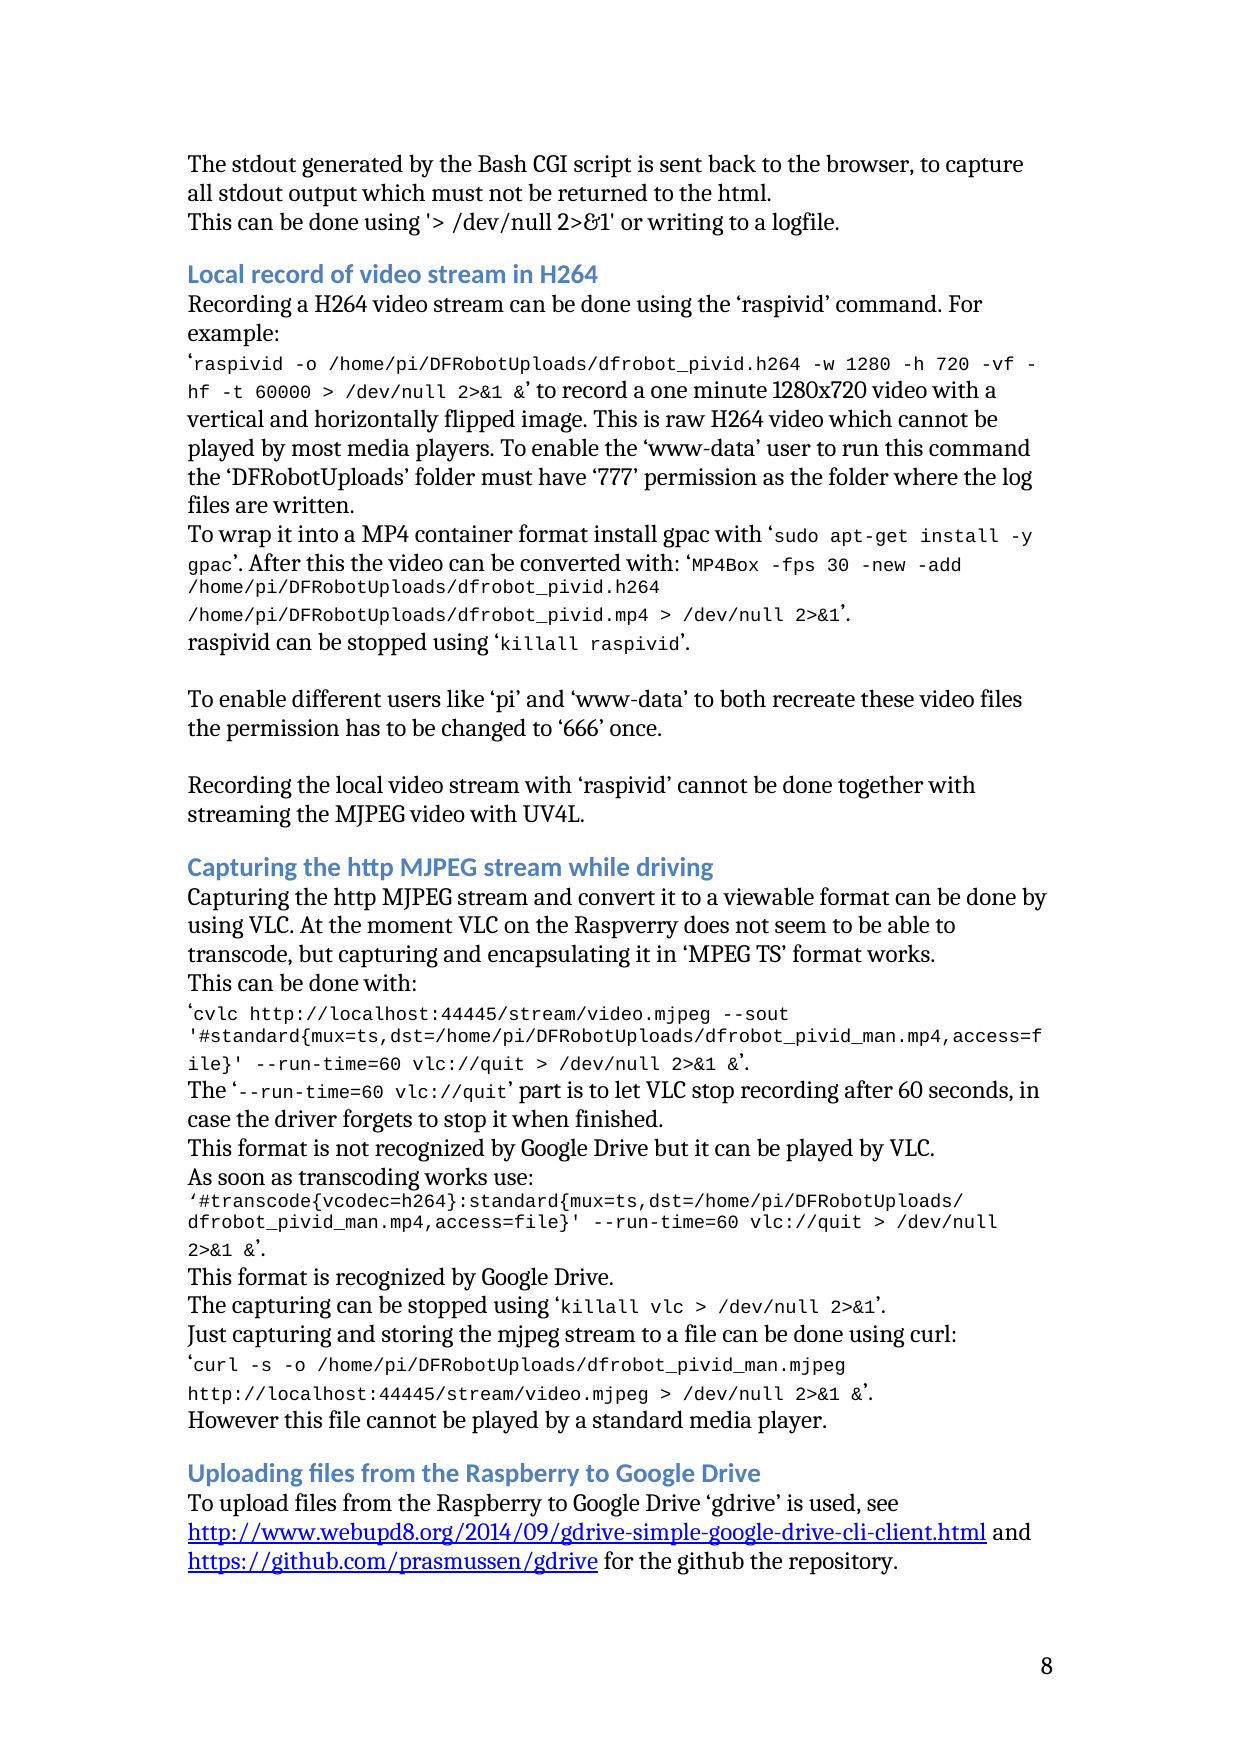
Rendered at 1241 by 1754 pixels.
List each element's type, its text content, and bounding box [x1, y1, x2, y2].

text The ‘--run-time=60 vlc://quit’ part is to let VLC stop recording after 60 seconds, in case the driver forgets to stop it when finished. [187, 1076, 1053, 1134]
text This can be done with: [187, 969, 1053, 998]
subtitle Capturing the http MJPEG stream while driving [187, 850, 1053, 883]
text This format is recognized by Google Drive. [187, 1263, 1053, 1291]
text Recording a H264 video stream can be done using the ‘raspivid’ command. For example: [187, 290, 1053, 348]
text raspivid can be stopped using ‘killall raspivid’. [187, 628, 1053, 656]
text The capturing can be stopped using ‘killall vlc > /dev/null 2>&1’. [187, 1291, 1053, 1320]
text ‘cvlc http://localhost:44445/stream/video.mjpeg --sout '#standard{mux=ts,dst=/home/pi/DFRobotUploads/dfrobot_pivid_man.mp4,access=file}' --run-time=60 vlc://quit > /dev/null 2>&1 &’. [187, 998, 1053, 1076]
subtitle Uploading files from the Raspberry to Google Drive [187, 1456, 1053, 1489]
text This format is not recognized by Google Drive but it can be played by VLC. [187, 1134, 1053, 1163]
text ‘#transcode{vcodec=h264}:standard{mux=ts,dst=/home/pi/DFRobotUploads/dfrobot_pivid_man.mp4,access=file}' --run-time=60 vlc://quit > /dev/null 2>&1 &’. [187, 1191, 1053, 1263]
text Just capturing and storing the mjpeg stream to a file can be done using curl: [187, 1320, 1053, 1349]
text ‘curl -s -o /home/pi/DFRobotUploads/dfrobot_pivid_man.mjpeg http://localhost:44445/stream/video.mjpeg > /dev/null 2>&1 &’. However this file cannot be played by a standard media player. [187, 1349, 1053, 1435]
text Recording the local video stream with ‘raspivid’ cannot be done together with streaming the MJPEG video with UV4L. [187, 771, 1053, 829]
text To wrap it into a MP4 container format install gpac with ‘sudo apt-get install -y gpac’. After this the video can be converted with: ‘MP4Box -fps 30 -new -add /home/pi/DFRobotUploads/dfrobot_pivid.h264 /home/pi/DFRobotUploads/dfrobot_pivid.mp4 > /dev/null 2>&1’. [187, 520, 1053, 628]
subtitle Local record of video stream in H264 [187, 257, 1053, 290]
text Capturing the http MJPEG stream and convert it to a viewable format can be done by using VLC. At the moment VLC on the Raspverry does not seem to be able to transcode, but capturing and encapsulating it in ‘MPEG TS’ format works. [187, 883, 1053, 969]
text This can be done using '> /dev/null 2>&1' or writing to a logfile. [187, 207, 1053, 236]
text As soon as transcoding works use: [187, 1163, 1053, 1191]
text To enable different users like ‘pi’ and ‘www-data’ to both recreate these video files the permission has to be changed to ‘666’ once. [187, 685, 1053, 743]
text The stdout generated by the Bash CGI script is sent back to the browser, to capture all stdout output which must not be returned to the html. [187, 150, 1053, 207]
text ‘raspivid -o /home/pi/DFRobotUploads/dfrobot_pivid.h264 -w 1280 -h 720 -vf -hf -t 60000 > /dev/null 2>&1 &’ to record a one minute 1280x720 video with a vertical and horizontally flipped image. This is raw H264 video which cannot be played by most media players. To enable the ‘www-data’ user to run this command the ‘DFRobotUploads’ folder must have ‘777’ permission as the folder where the log files are written. [187, 348, 1053, 520]
text To upload files from the Raspberry to Google Drive ‘gdrive’ is used, see http://www.webupd8.org/2014/09/gdrive-simple-google-drive-cli-client.html and https://github.com/prasmussen/gdrive for the github the repository. [187, 1489, 1053, 1575]
